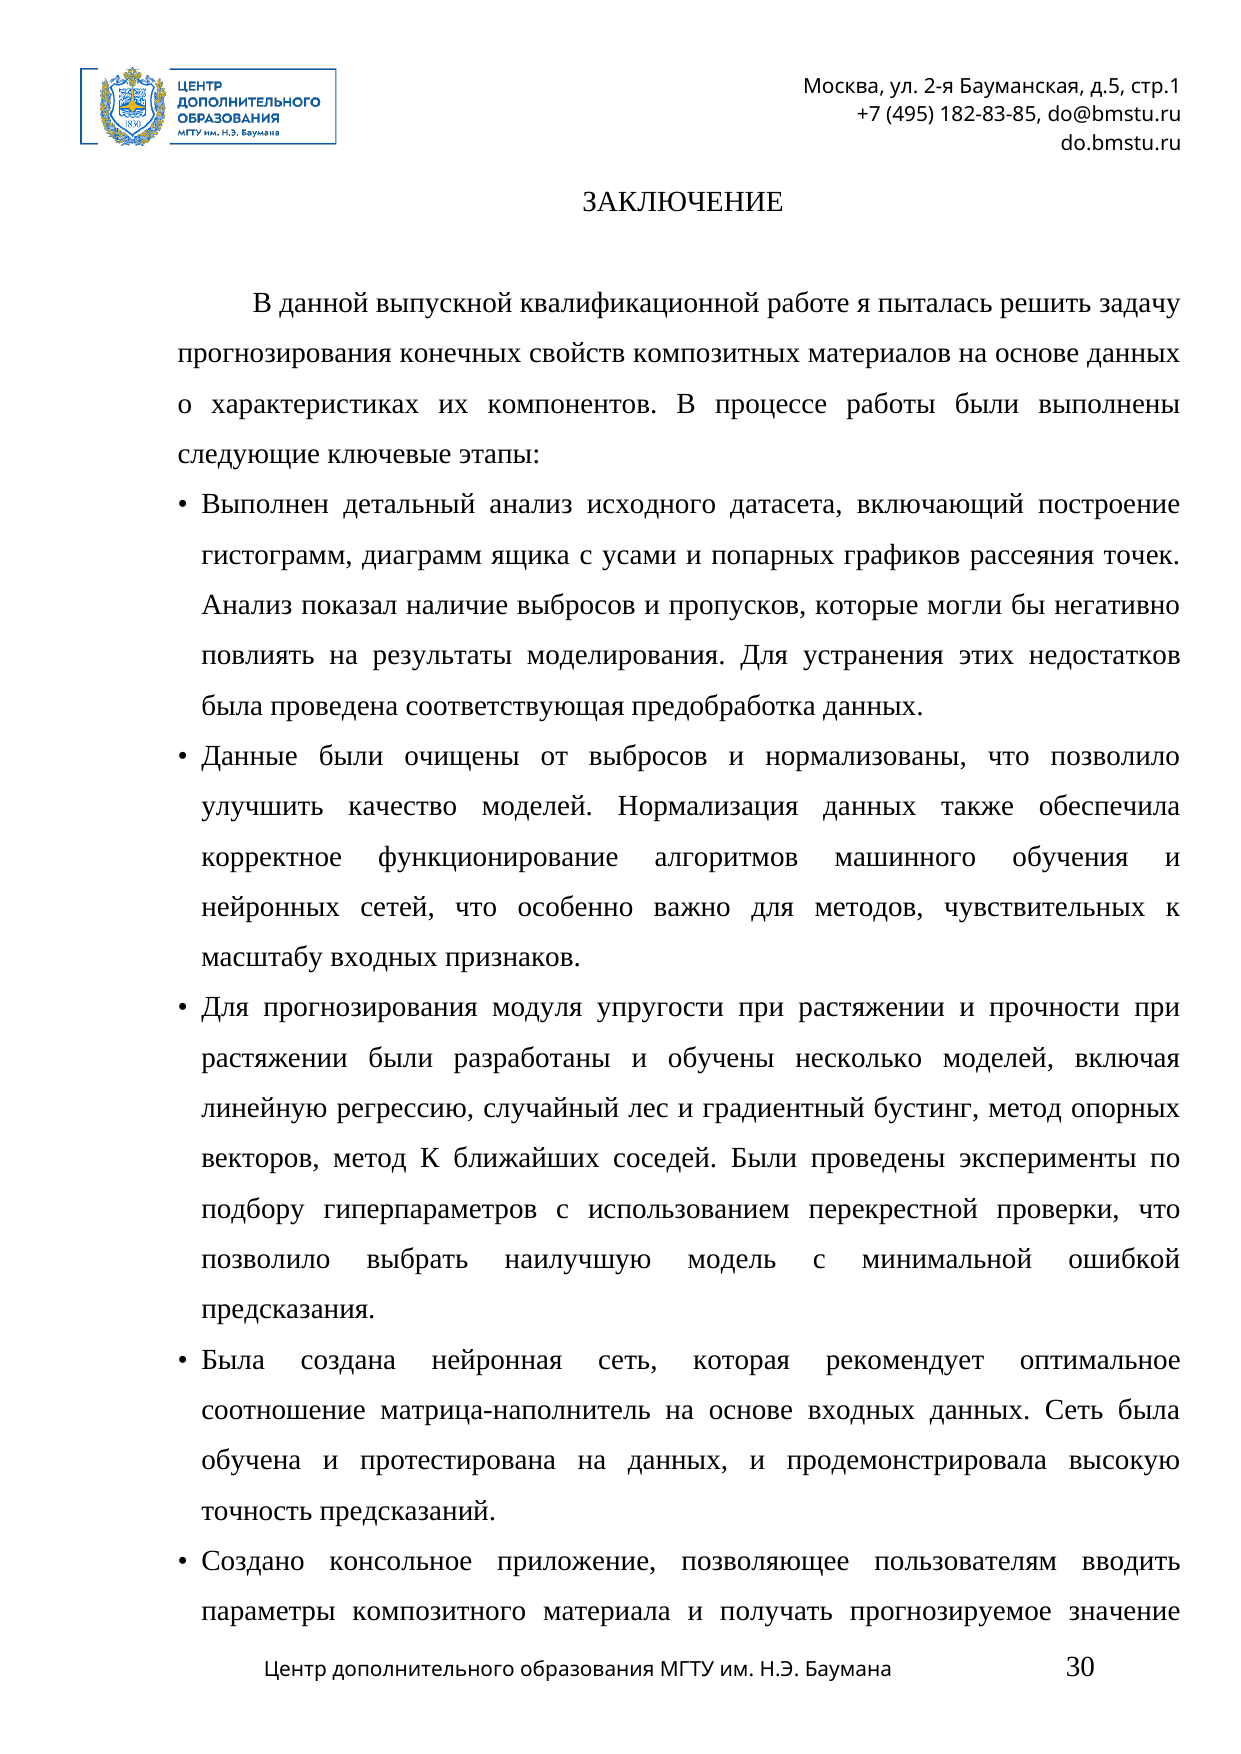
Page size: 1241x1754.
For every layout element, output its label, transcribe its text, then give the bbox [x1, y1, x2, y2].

list Была создана нейронная сеть, которая рекомендует оптимальное соотношение матрица-наполнитель на основе входных данных. Сеть была обучена и протестирована на данных, и продемонстрировала высокую точность предсказаний. [177, 1342, 1181, 1526]
text ЗАКЛЮЧЕНИЕ [177, 184, 1181, 218]
text В данной выпускной квалификационной работе я пыталась решить задачу прогнозирования конечных свойств композитных материалов на основе данных о характеристиках их компонентов. В процессе работы были выполнены следующие ключевые этапы: [177, 285, 1181, 470]
list Данные были очищены от выбросов и нормализованы, что позволило улучшить качество моделей. Нормализация данных также обеспечила корректное функционирование алгоритмов машинного обучения и нейронных сетей, что особенно важно для методов, чувствительных к масштабу входных признаков. [177, 738, 1181, 973]
picture [80, 67, 337, 146]
list Выполнен детальный анализ исходного датасета, включающий построение гистограмм, диаграмм ящика с усами и попарных графиков рассеяния точек. Анализ показал наличие выбросов и пропусков, которые могли бы негативно повлиять на результаты моделирования. Для устранения этих недостатков была проведена соответствующая предобработка данных. [177, 486, 1181, 721]
list Для прогнозирования модуля упругости при растяжении и прочности при растяжении были разработаны и обучены несколько моделей, включая линейную регрессию, случайный лес и градиентный бустинг, метод опорных векторов, метод К ближайших соседей. Были проведены эксперименты по подбору гиперпараметров с использованием перекрестной проверки, что позволило выбрать наилучшую модель с минимальной ошибкой предсказания. [177, 989, 1181, 1325]
